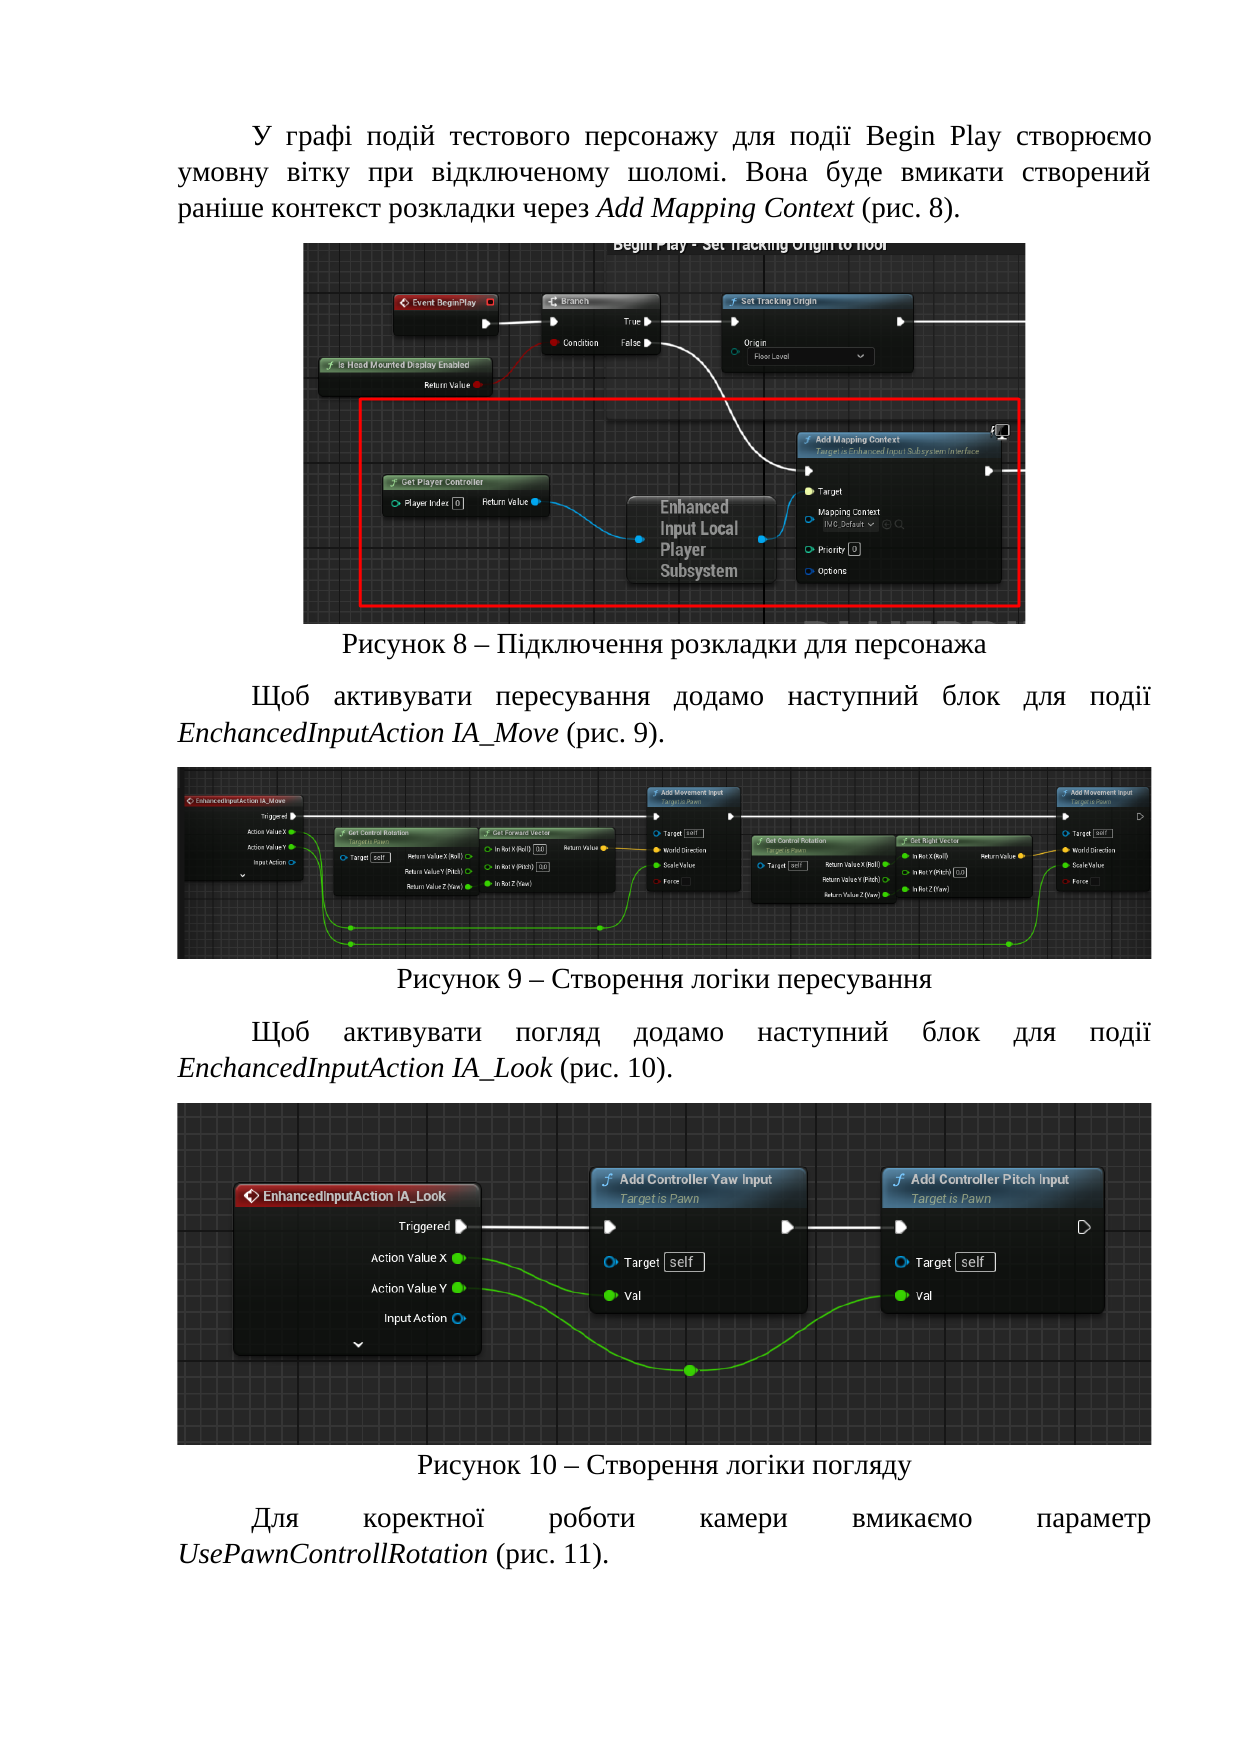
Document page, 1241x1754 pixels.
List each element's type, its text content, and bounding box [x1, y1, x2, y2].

text Рисунок 9 – Створення логіки пересування [177, 959, 1152, 995]
text У графі подій тестового персонажу для події Begin Play створюємо умовну вітку при відключеному шоломі. Вона буде вмикати створений раніше контекст розкладки через Add Mapping Context (рис. 8). [177, 118, 1152, 224]
text Щоб активувати пересування додамо наступний блок для події EnchancedInputAction IA_Move (рис. 9). [177, 678, 1152, 748]
text Для коректної роботи камери вмикаємо параметр UsePawnControllRotation (рис. 11). [177, 1500, 1152, 1569]
picture [303, 243, 1026, 624]
picture [177, 767, 1152, 959]
text Рисунок 10 – Створення логіки погляду [177, 1445, 1152, 1480]
text Щоб активувати погляд додамо наступний блок для події EnchancedInputAction IA_Look (рис. 10). [177, 1014, 1152, 1084]
picture [177, 1103, 1152, 1445]
